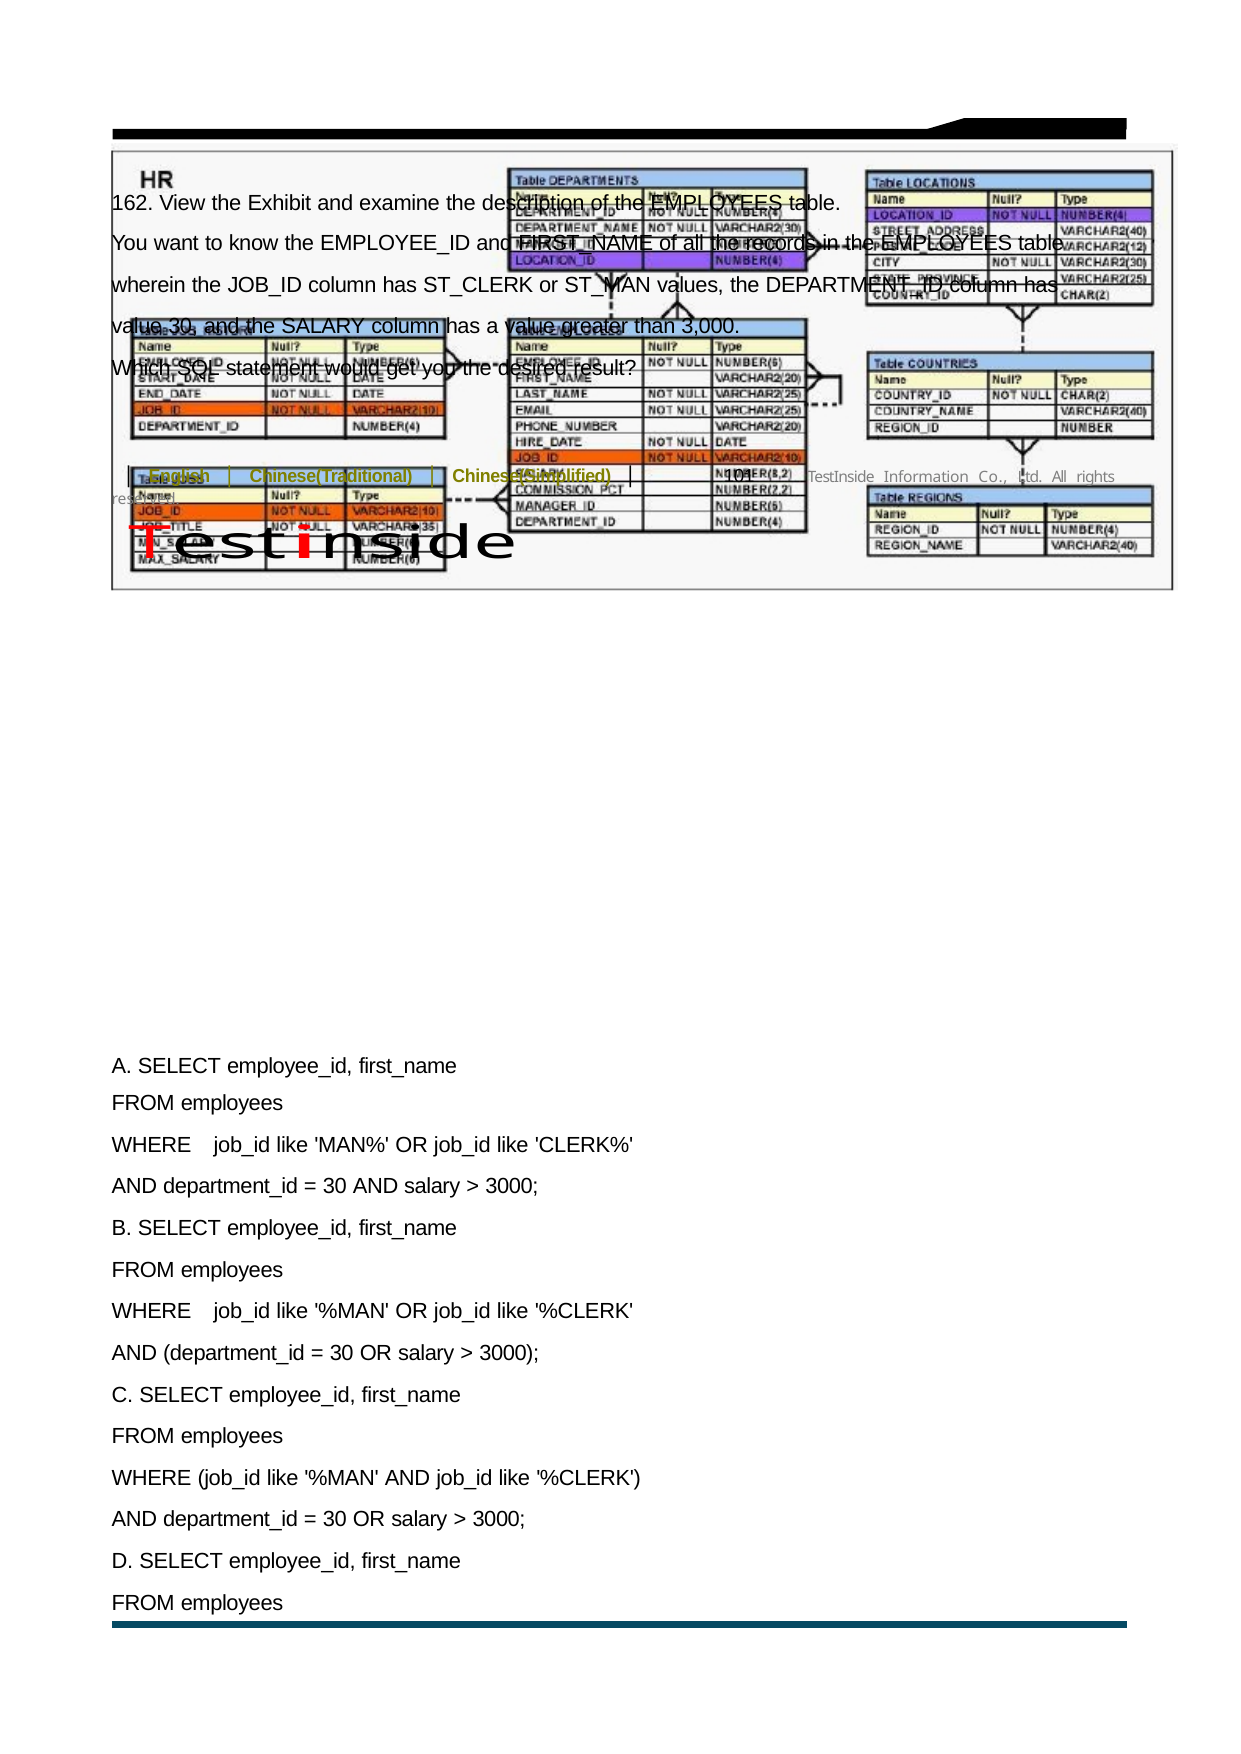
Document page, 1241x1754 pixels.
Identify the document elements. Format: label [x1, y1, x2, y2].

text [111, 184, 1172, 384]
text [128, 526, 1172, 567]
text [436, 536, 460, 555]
picture [110, 143, 1178, 592]
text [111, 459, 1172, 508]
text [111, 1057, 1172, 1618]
